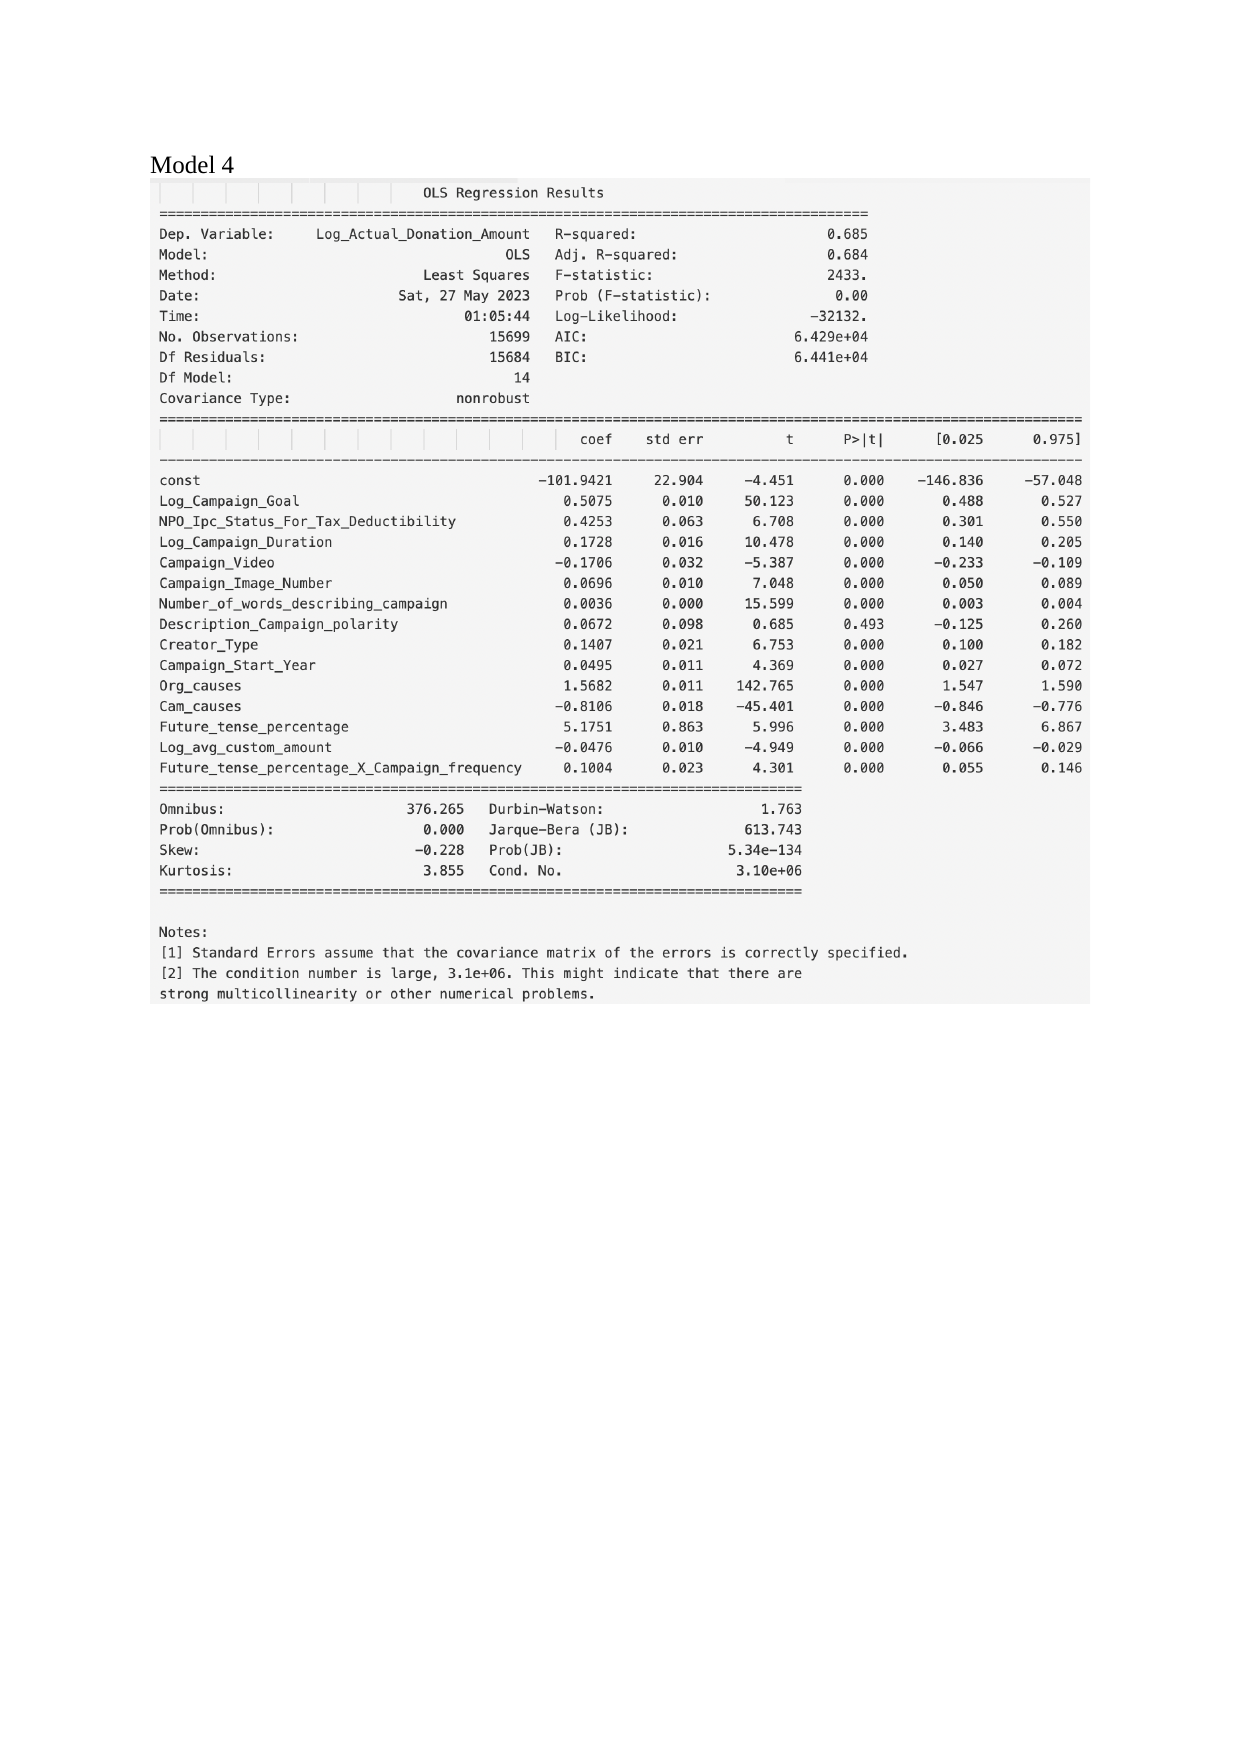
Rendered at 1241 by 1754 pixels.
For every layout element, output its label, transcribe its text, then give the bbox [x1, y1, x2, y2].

picture [150, 178, 1091, 1004]
text Model 4 [150, 150, 1090, 178]
